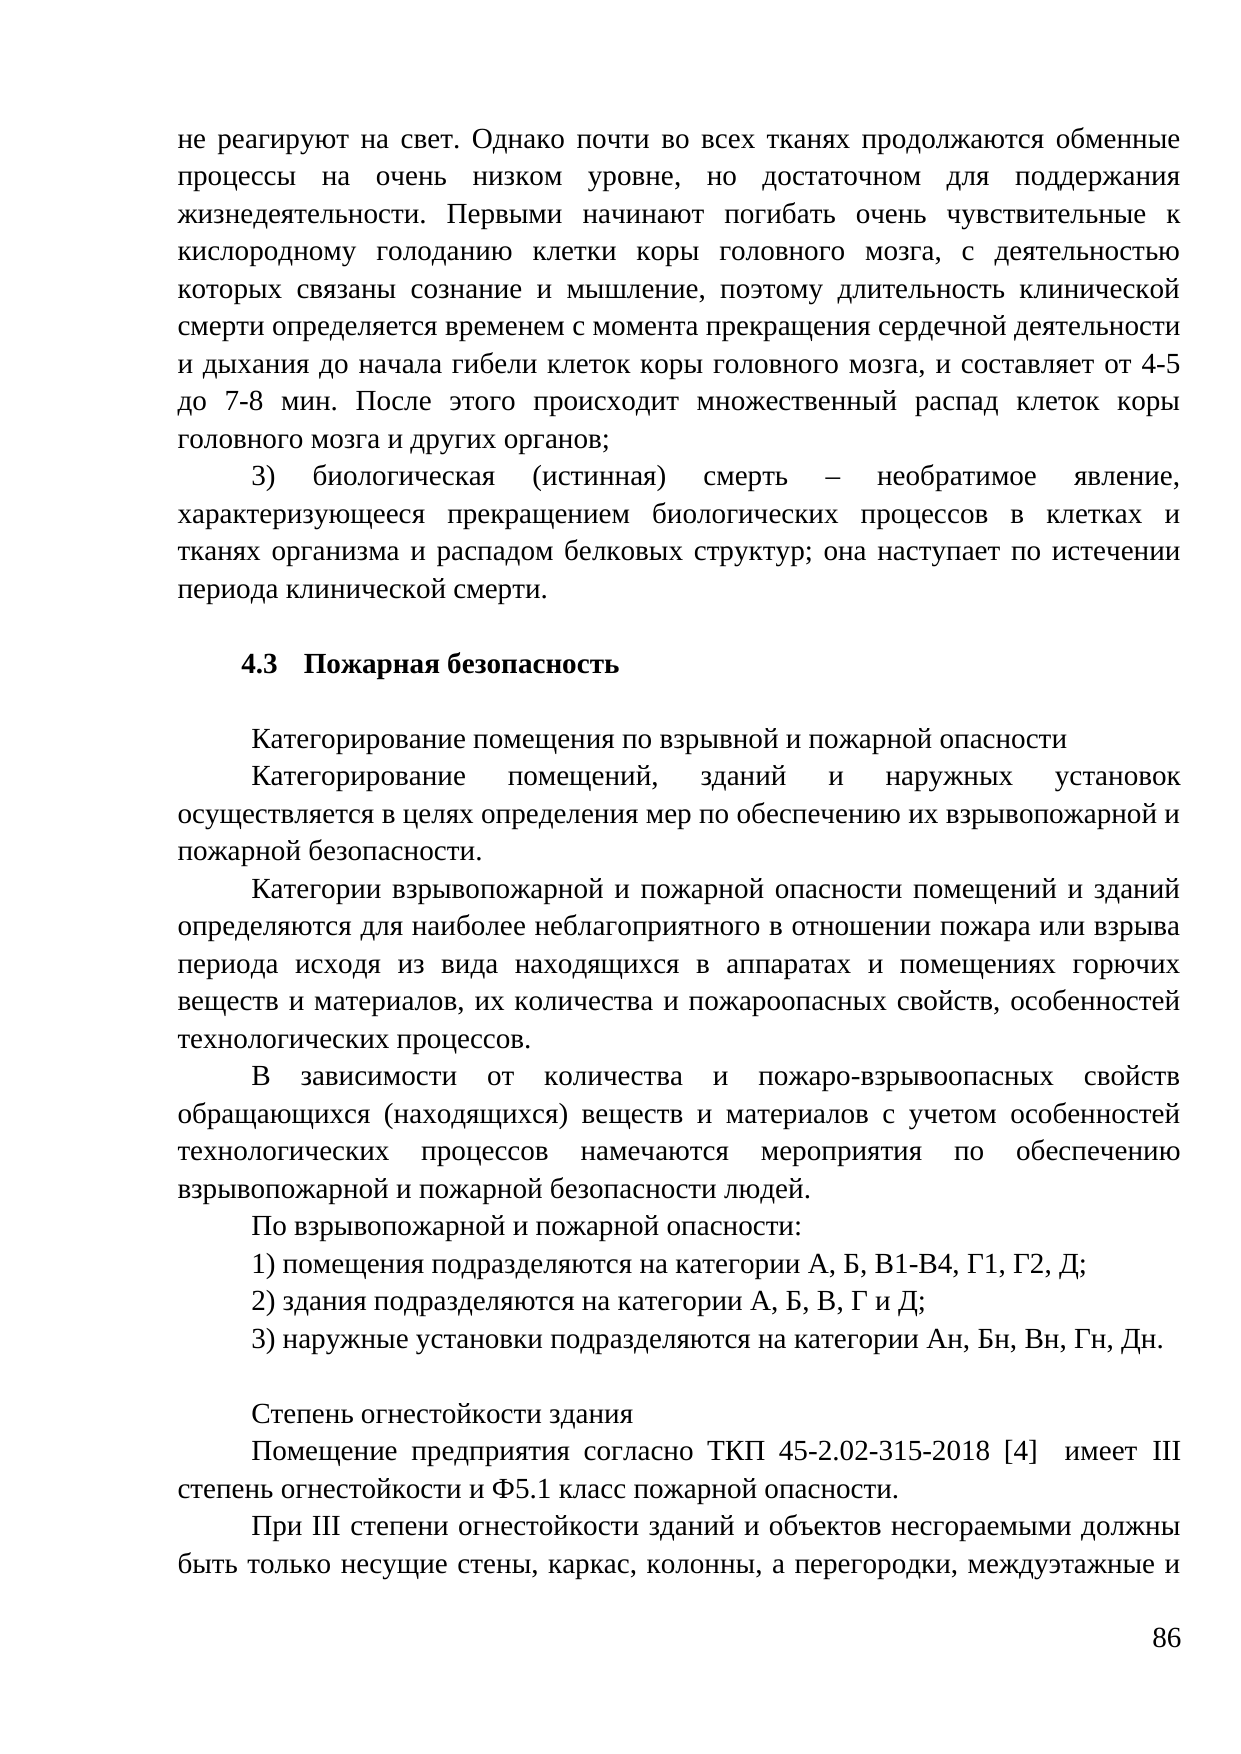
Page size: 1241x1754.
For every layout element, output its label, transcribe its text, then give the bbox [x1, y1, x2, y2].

text Категории взрывопожарной и пожарной опасности помещений и зданий определяются для наиболее неблагоприятного в отношении пожара или взрыва периода исходя из вида находящихся в аппаратах и помещениях горючих веществ и материалов, их количества и пожароопасных свойств, особенностей технологических процессов. [177, 868, 1181, 1056]
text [177, 118, 1181, 456]
list Категорирование помещения по взрывной и пожарной опасности [251, 718, 1181, 756]
text В зависимости от количества и пожаро-взрывоопасных свойств обращающихся (находящихся) веществ и материалов с учетом особенностей технологических процессов намечаются мероприятия по обеспечению взрывопожарной и пожарной безопасности людей. [177, 1056, 1181, 1206]
text Категорирование помещений, зданий и наружных установок осуществляется в целях определения мер по обеспечению их взрывопожарной и пожарной безопасности. [177, 756, 1181, 868]
text 2) здания подразделяются на категории А, Б, В, Г и Д; [177, 1281, 1181, 1318]
text 1) помещения подразделяются на категории А, Б, В1-В4, Г1, Г2, Д; [177, 1243, 1181, 1281]
text По взрывопожарной и пожарной опасности: [177, 1206, 1181, 1243]
list Пожарная безопасность [241, 643, 1181, 681]
text 3) биологическая (истинная) смерть – необратимое явление, характеризующееся прекращением биологических процессов в клетках и тканях организма и распадом белковых структур; она наступает по истечении периода клинической смерти. [177, 456, 1181, 606]
text Помещение предприятия согласно ТКП 45-2.02-315-2018 [4] имеет III степень огнестойкости и Ф5.1 класс пожарной опасности. [177, 1431, 1181, 1506]
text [177, 1506, 1181, 1581]
text 3) наружные установки подразделяются на категории Ан, Бн, Вн, Гн, Дн. [177, 1318, 1181, 1356]
list Степень огнестойкости здания [251, 1393, 1181, 1431]
